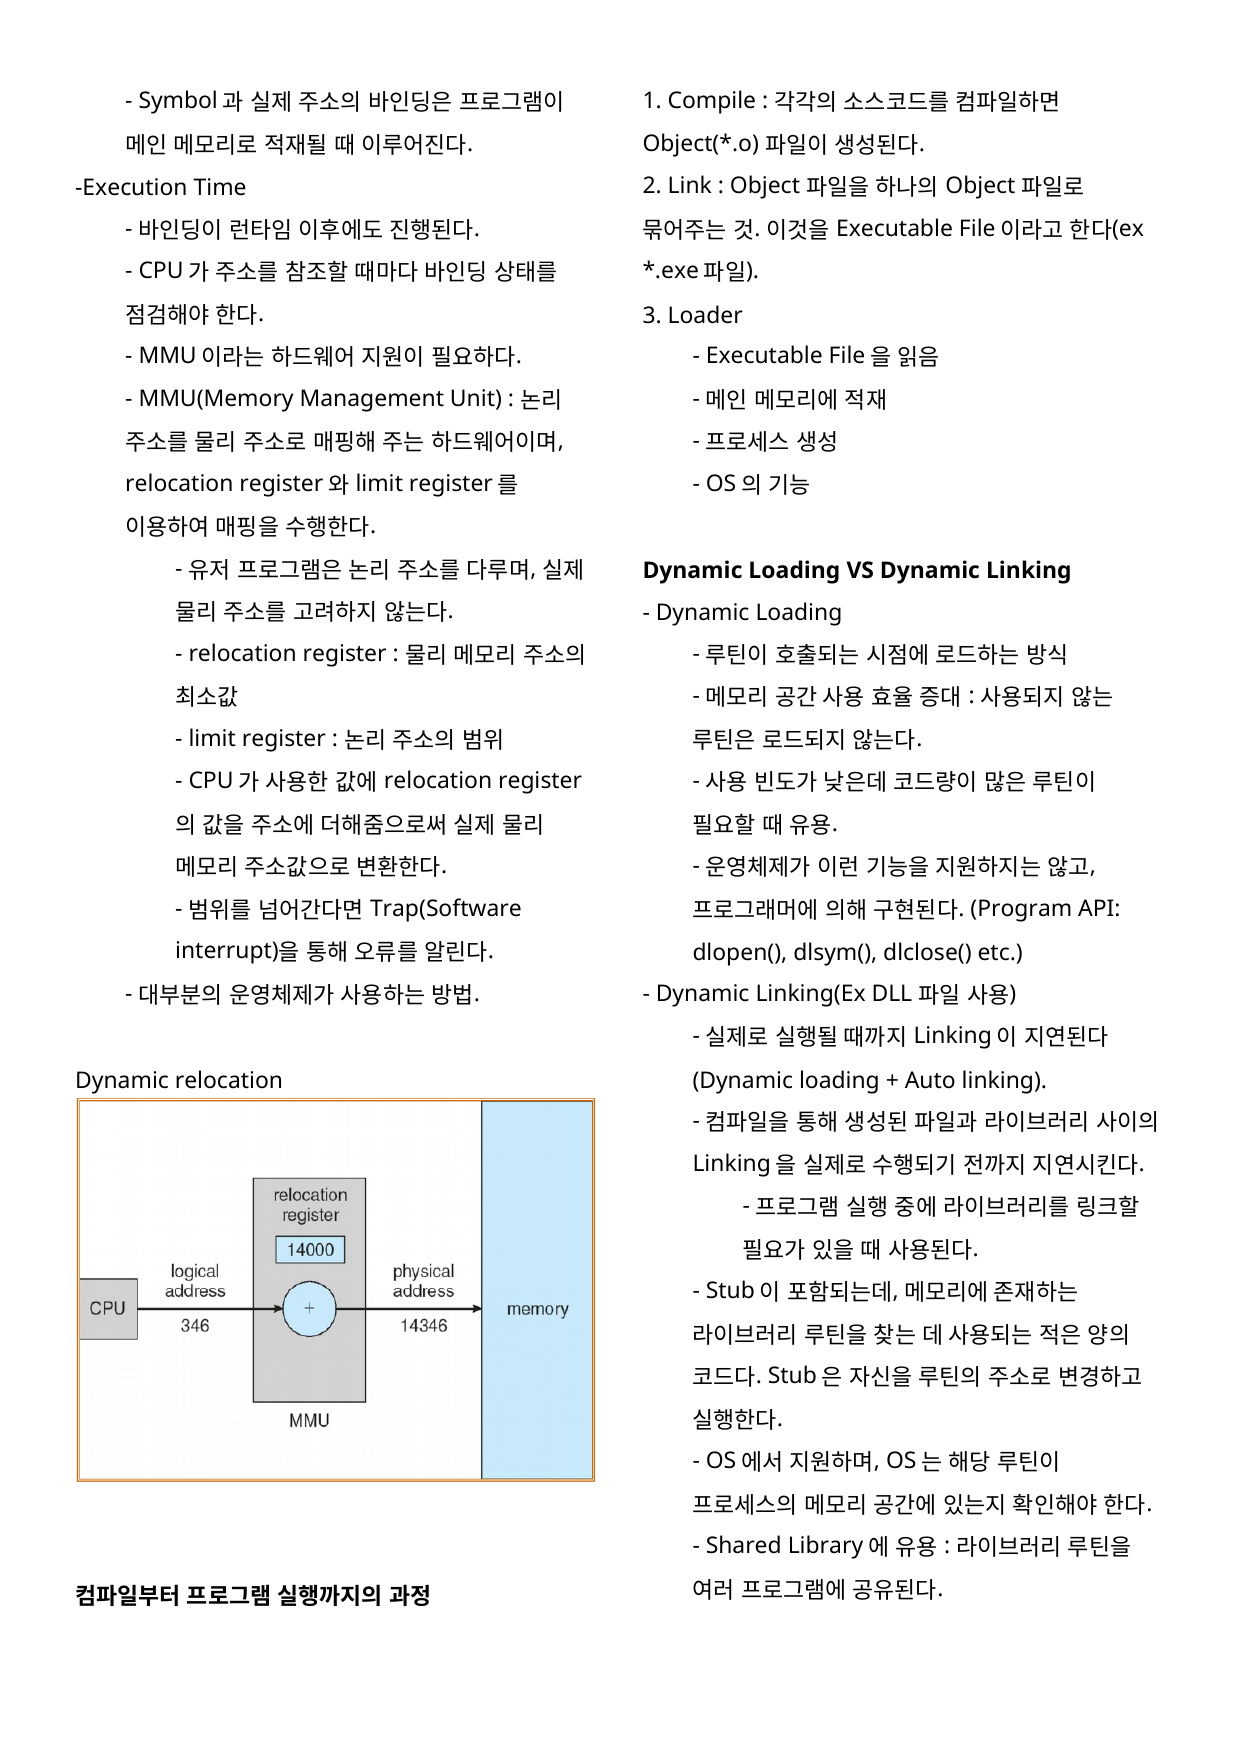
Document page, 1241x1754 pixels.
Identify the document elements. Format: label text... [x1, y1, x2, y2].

text -Execution Time [75, 160, 598, 202]
text - 바인딩이 런타임 이후에도 진행된다. [125, 202, 598, 245]
text - 유저 프로그램은 논리 주소를 다루며, 실제 물리 주소를 고려하지 않는다. [175, 542, 598, 627]
text - 범위를 넘어간다면 Trap(Software interrupt)을 통해 오류를 알린다. [175, 882, 598, 967]
text - 메모리 공간 사용 효율 증대 : 사용되지 않는 루틴은 로드되지 않는다. [692, 670, 1165, 755]
text - Executable File을 읽음 [692, 330, 1165, 372]
text - 컴파일을 통해 생성된 파일과 라이브러리 사이의 Linking을 실제로 수행되기 전까지 지연시킨다. [692, 1095, 1165, 1180]
text - OS의 기능 [692, 457, 1165, 500]
text - Dynamic Loading [642, 585, 1165, 627]
text Dynamic Loading VS Dynamic Linking [642, 542, 1165, 585]
text - Symbol과 실제 주소의 바인딩은 프로그램이 메인 메모리로 적재될 때 이루어진다. [125, 75, 598, 160]
picture [75, 1095, 598, 1484]
text - CPU가 주소를 참조할 때마다 바인딩 상태를 점검해야 한다. [125, 245, 598, 330]
text - 실제로 실행될 때까지 Linking이 지연된다(Dynamic loading + Auto linking). [692, 1010, 1165, 1095]
text 3. Loader [642, 287, 1165, 330]
text - Shared Library에 유용 : 라이브러리 루틴을 여러 프로그램에 공유된다. [692, 1520, 1165, 1605]
text - OS에서 지원하며, OS는 해당 루틴이 프로세스의 메모리 공간에 있는지 확인해야 한다. [692, 1435, 1165, 1520]
text - Dynamic Linking(Ex DLL 파일 사용) [642, 967, 1165, 1010]
text - 루틴이 호출되는 시점에 로드하는 방식 [692, 627, 1165, 670]
text 2. Link : Object 파일을 하나의 Object 파일로 묶어주는 것. 이것을 Executable File이라고 한다(ex *.exe파일). [642, 160, 1165, 287]
text - 대부분의 운영체제가 사용하는 방법. [125, 967, 598, 1010]
text - CPU가 사용한 값에 relocation register의 값을 주소에 더해줌으로써 실제 물리 메모리 주소값으로 변환한다. [175, 755, 598, 882]
text - 사용 빈도가 낮은데 코드량이 많은 루틴이 필요할 때 유용. [692, 755, 1165, 840]
text 컴파일부터 프로그램 실행까지의 과정 [75, 1569, 598, 1611]
text - 메인 메모리에 적재 [692, 372, 1165, 415]
text - 프로세스 생성 [692, 415, 1165, 457]
text - limit register : 논리 주소의 범위 [175, 712, 598, 755]
text - Stub이 포함되는데, 메모리에 존재하는 라이브러리 루틴을 찾는 데 사용되는 적은 양의 코드다. Stub은 자신을 루틴의 주소로 변경하고 실행한다. [692, 1265, 1165, 1435]
text - relocation register : 물리 메모리 주소의 최소값 [175, 627, 598, 712]
text Dynamic relocation [75, 1052, 598, 1095]
text 1. Compile : 각각의 소스코드를 컴파일하면 Object(*.o) 파일이 생성된다. [642, 75, 1165, 160]
text - 운영체제가 이런 기능을 지원하지는 않고, 프로그래머에 의해 구현된다. (Program API: dlopen(), dlsym(), dlclose() etc.) [692, 840, 1165, 967]
text - MMU이라는 하드웨어 지원이 필요하다. [125, 330, 598, 372]
text - MMU(Memory Management Unit) : 논리 주소를 물리 주소로 매핑해 주는 하드웨어이며, relocation register와 limit register를 이용하여 매핑을 수행한다. [125, 372, 598, 542]
text - 프로그램 실행 중에 라이브러리를 링크할 필요가 있을 때 사용된다. [742, 1180, 1165, 1265]
